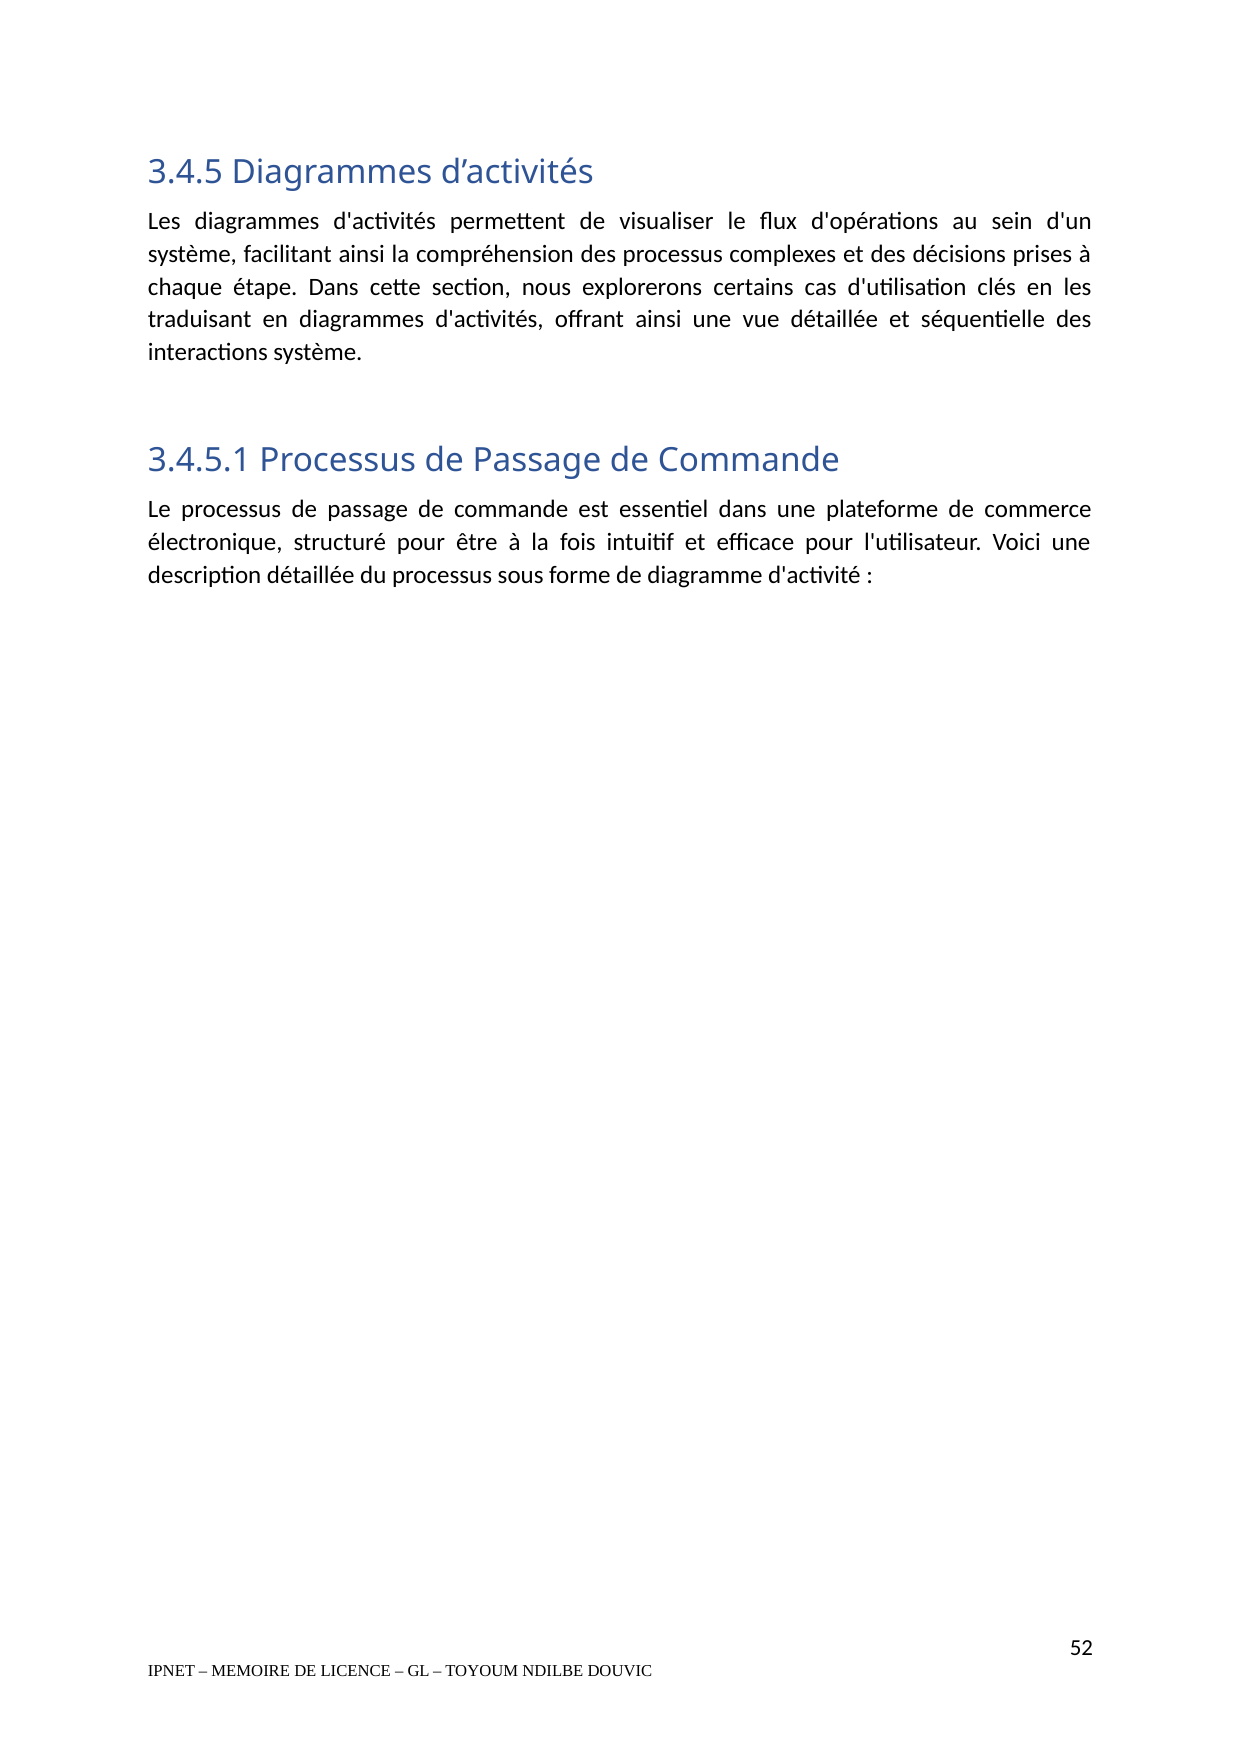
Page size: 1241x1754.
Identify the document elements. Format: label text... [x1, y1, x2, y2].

subtitle 3.4.5.1 Processus de Passage de Commande [148, 436, 1093, 481]
text Le processus de passage de commande est essentiel dans une plateforme de commerce électronique, structuré pour être à la fois intuitif et efficace pour l'utilisateur. Voici une description détaillée du processus sous forme de diagramme d'activité : [148, 493, 1093, 589]
text Les diagrammes d'activités permettent de visualiser le flux d'opérations au sein d'un système, facilitant ainsi la compréhension des processus complexes et des décisions prises à chaque étape. Dans cette section, nous explorerons certains cas d'utilisation clés en les traduisant en diagrammes d'activités, offrant ainsi une vue détaillée et séquentielle des interactions système. [148, 205, 1093, 367]
subtitle 3.4.5 Diagrammes d’activités [148, 148, 1093, 193]
